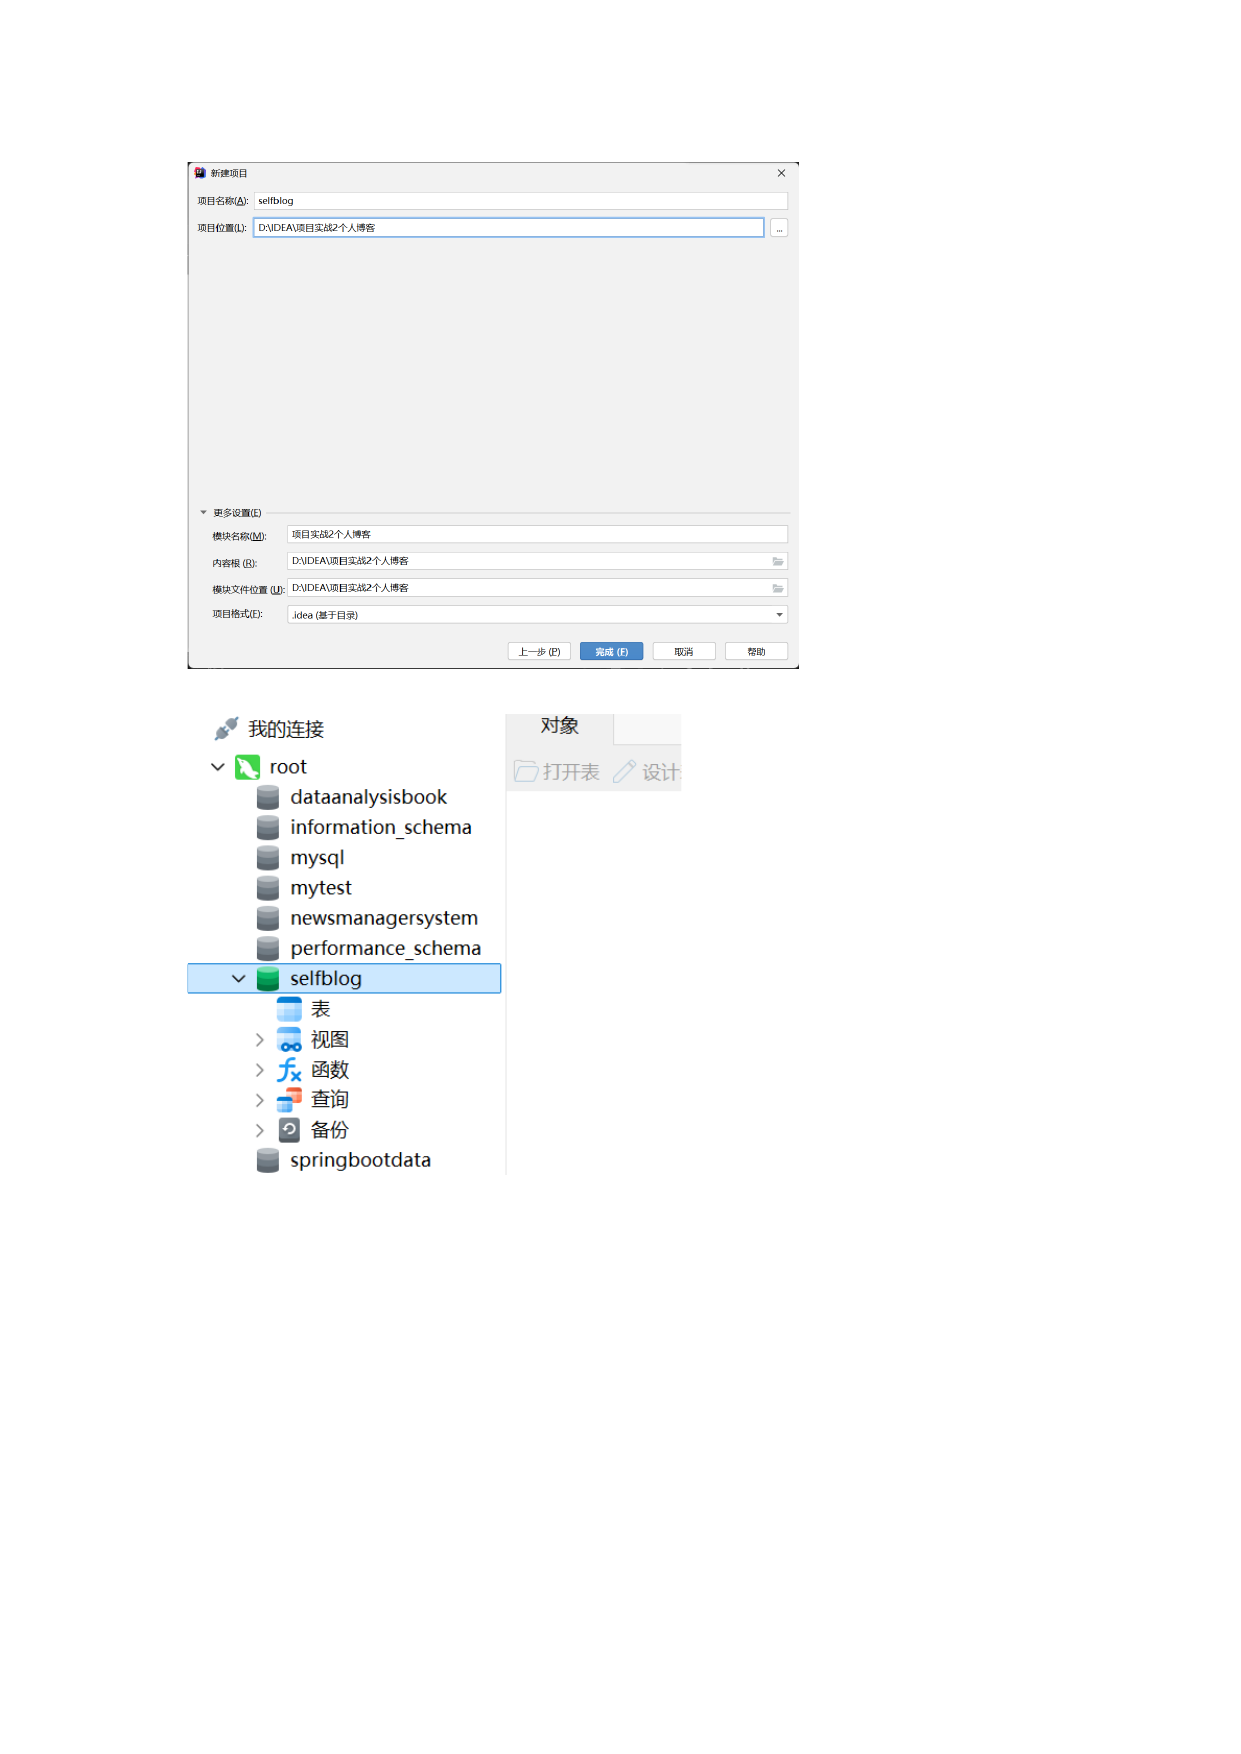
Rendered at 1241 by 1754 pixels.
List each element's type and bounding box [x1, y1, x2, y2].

picture [187, 714, 682, 1175]
picture [187, 162, 799, 669]
